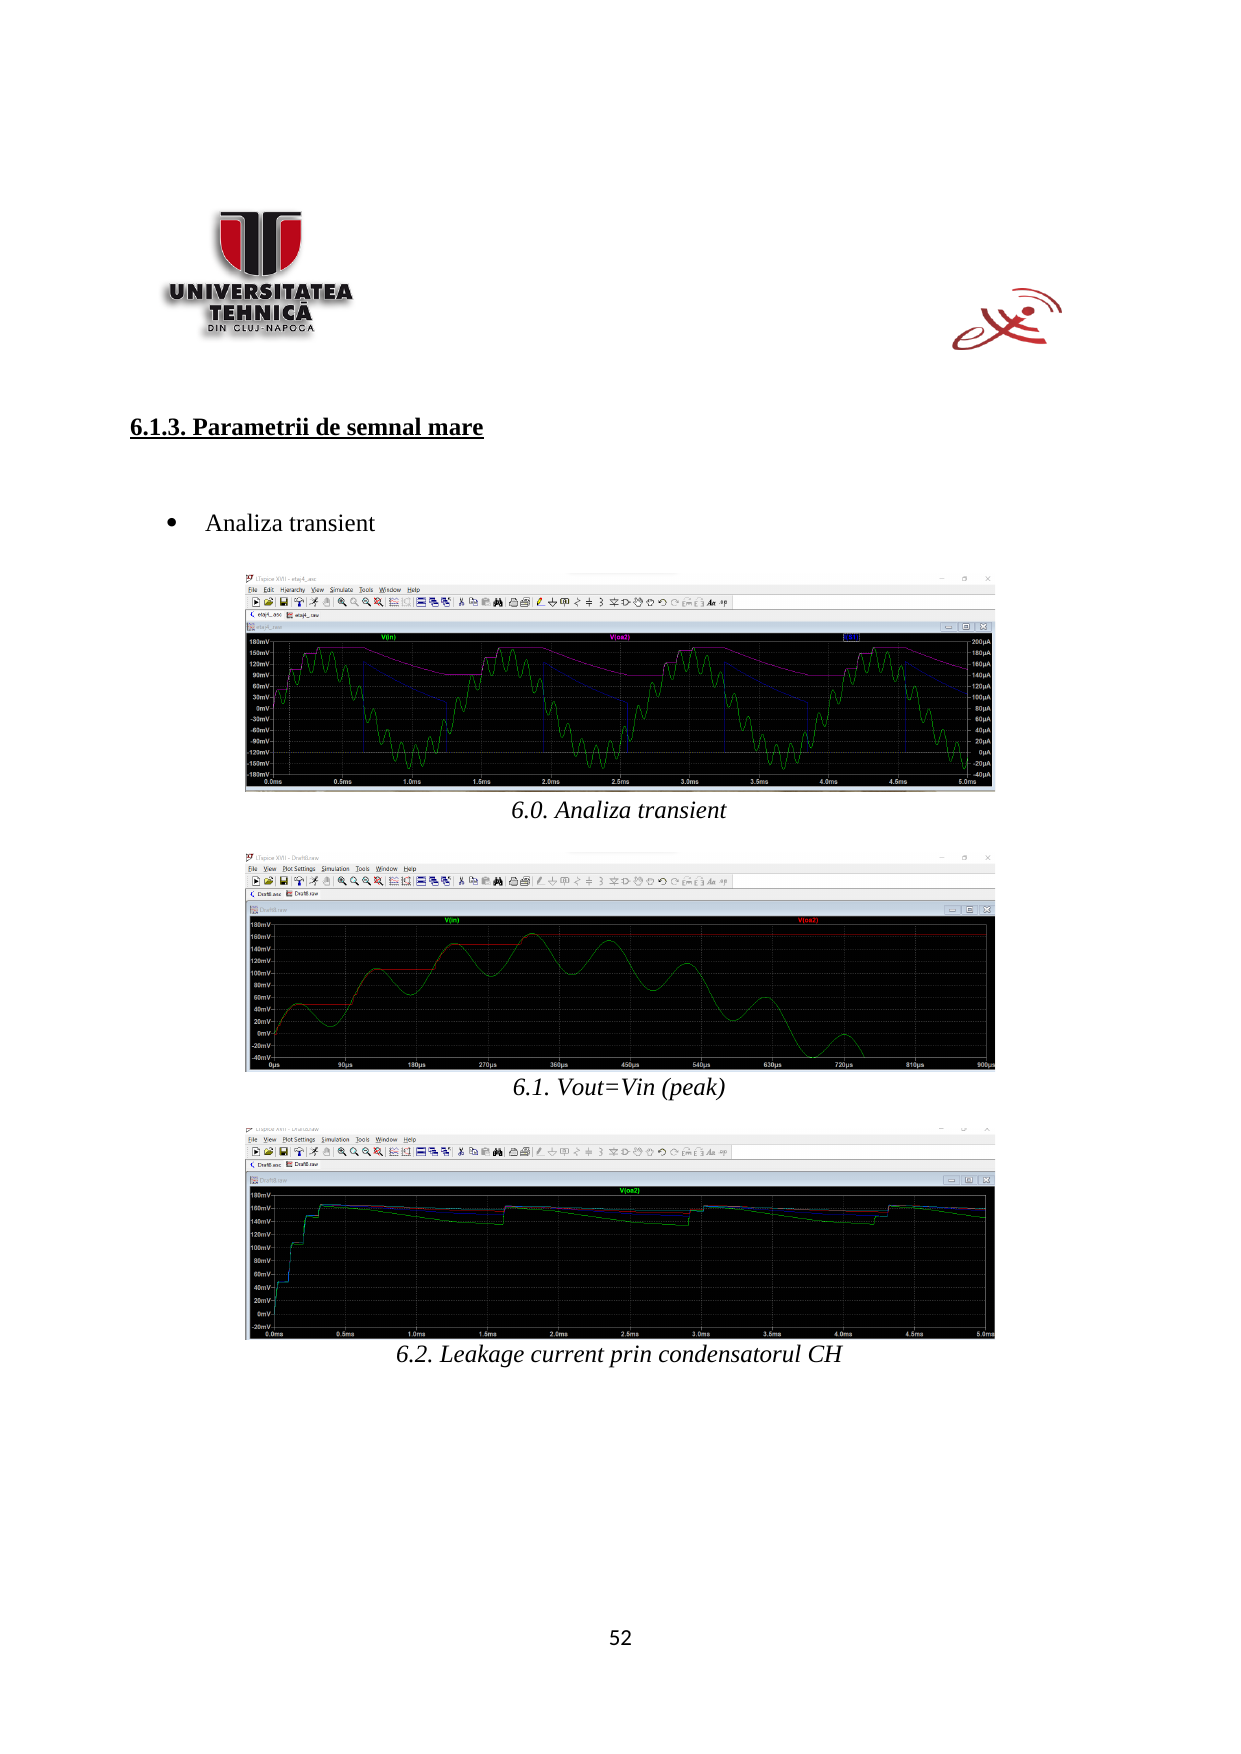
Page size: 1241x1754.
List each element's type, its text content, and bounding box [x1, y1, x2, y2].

list Analiza transient [167, 508, 1110, 537]
text 6.0. Analiza transient [130, 795, 1110, 824]
text 6.1.3. Parametrii de semnal mare [130, 412, 1110, 441]
text 6.2. Leakage current prin condensatorul CH [130, 1339, 1110, 1368]
text 6.1. Vout=Vin (peak) [130, 1072, 1110, 1100]
